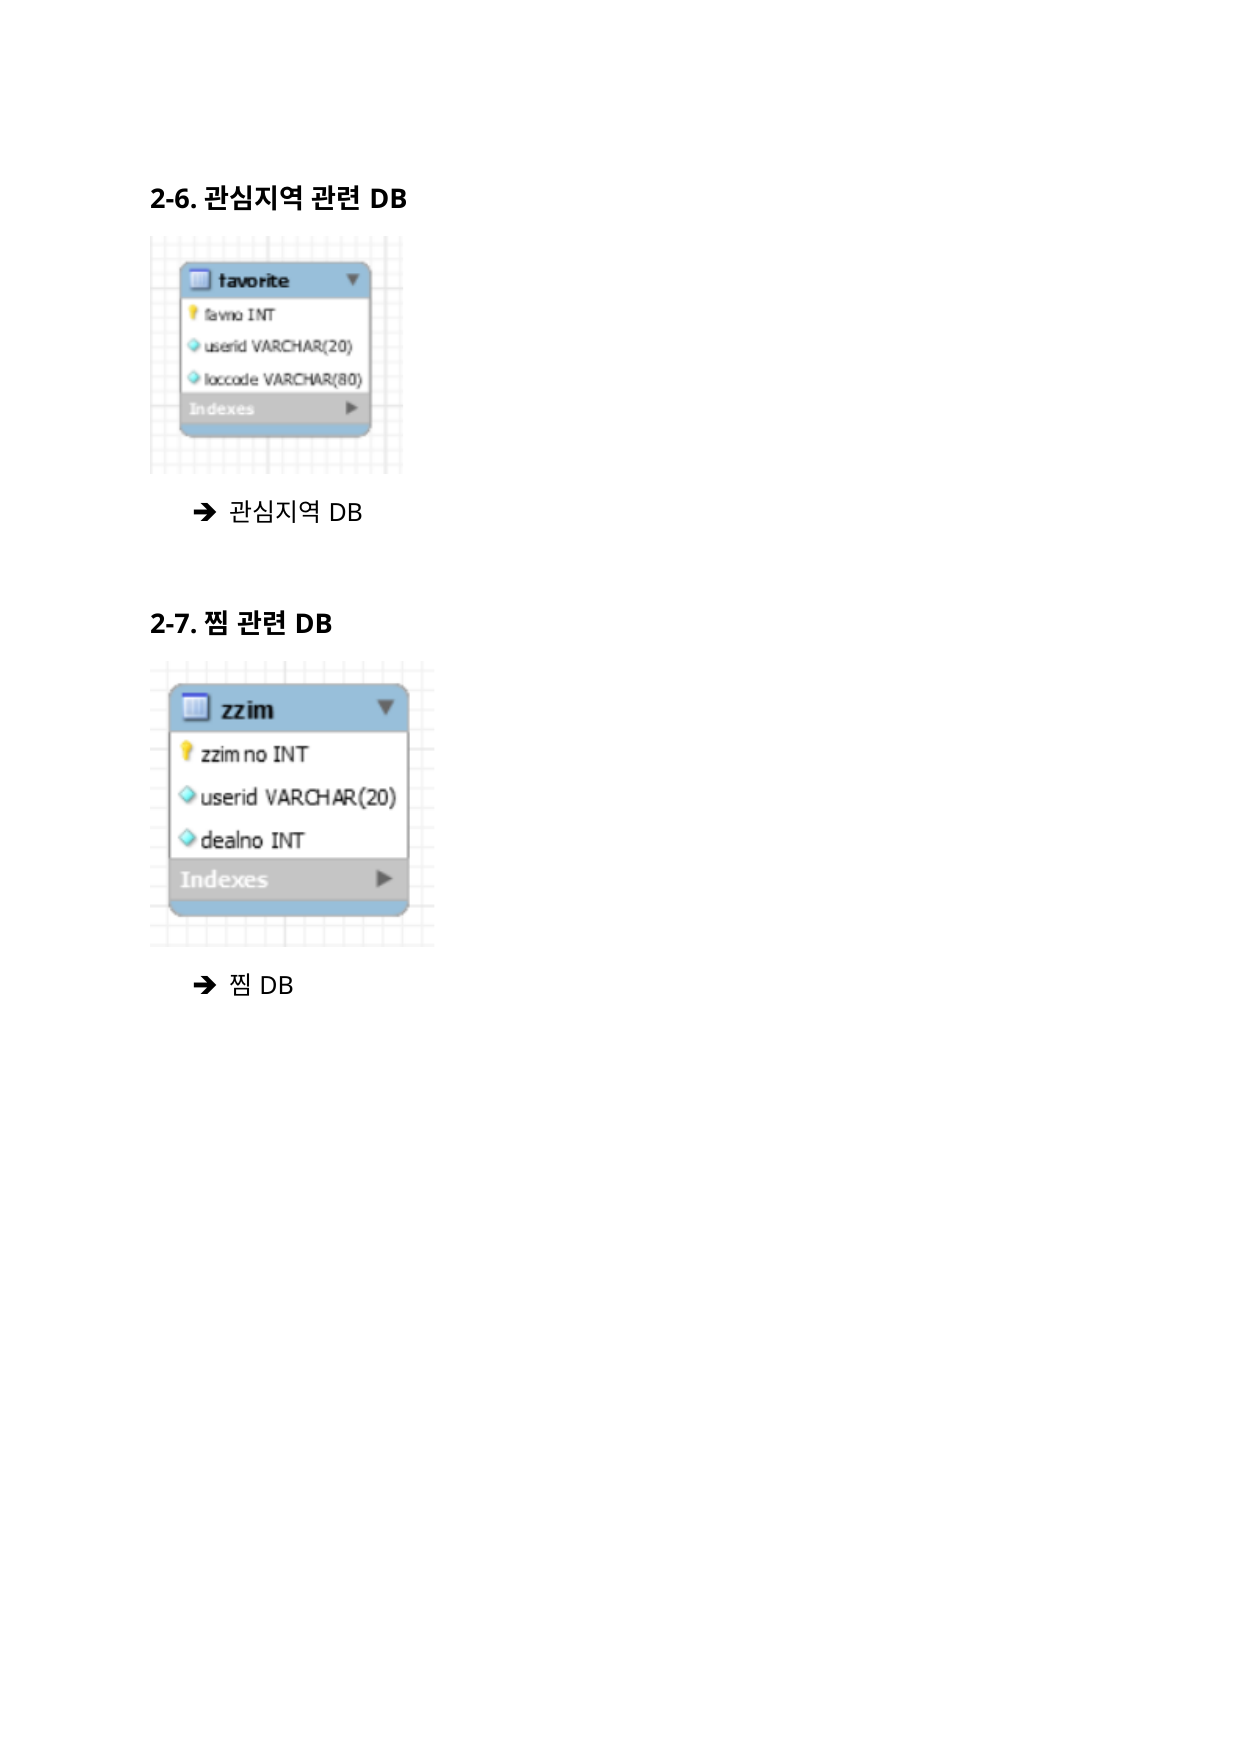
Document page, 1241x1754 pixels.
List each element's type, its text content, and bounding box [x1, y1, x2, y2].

text 2-6. 관심지역 관련 DB [150, 177, 1090, 217]
list 관심지역 DB [192, 493, 1090, 529]
picture [150, 661, 435, 947]
picture [150, 236, 404, 474]
text 2-7. 찜 관련 DB [150, 602, 1090, 641]
list 찜 DB [192, 966, 1090, 1002]
